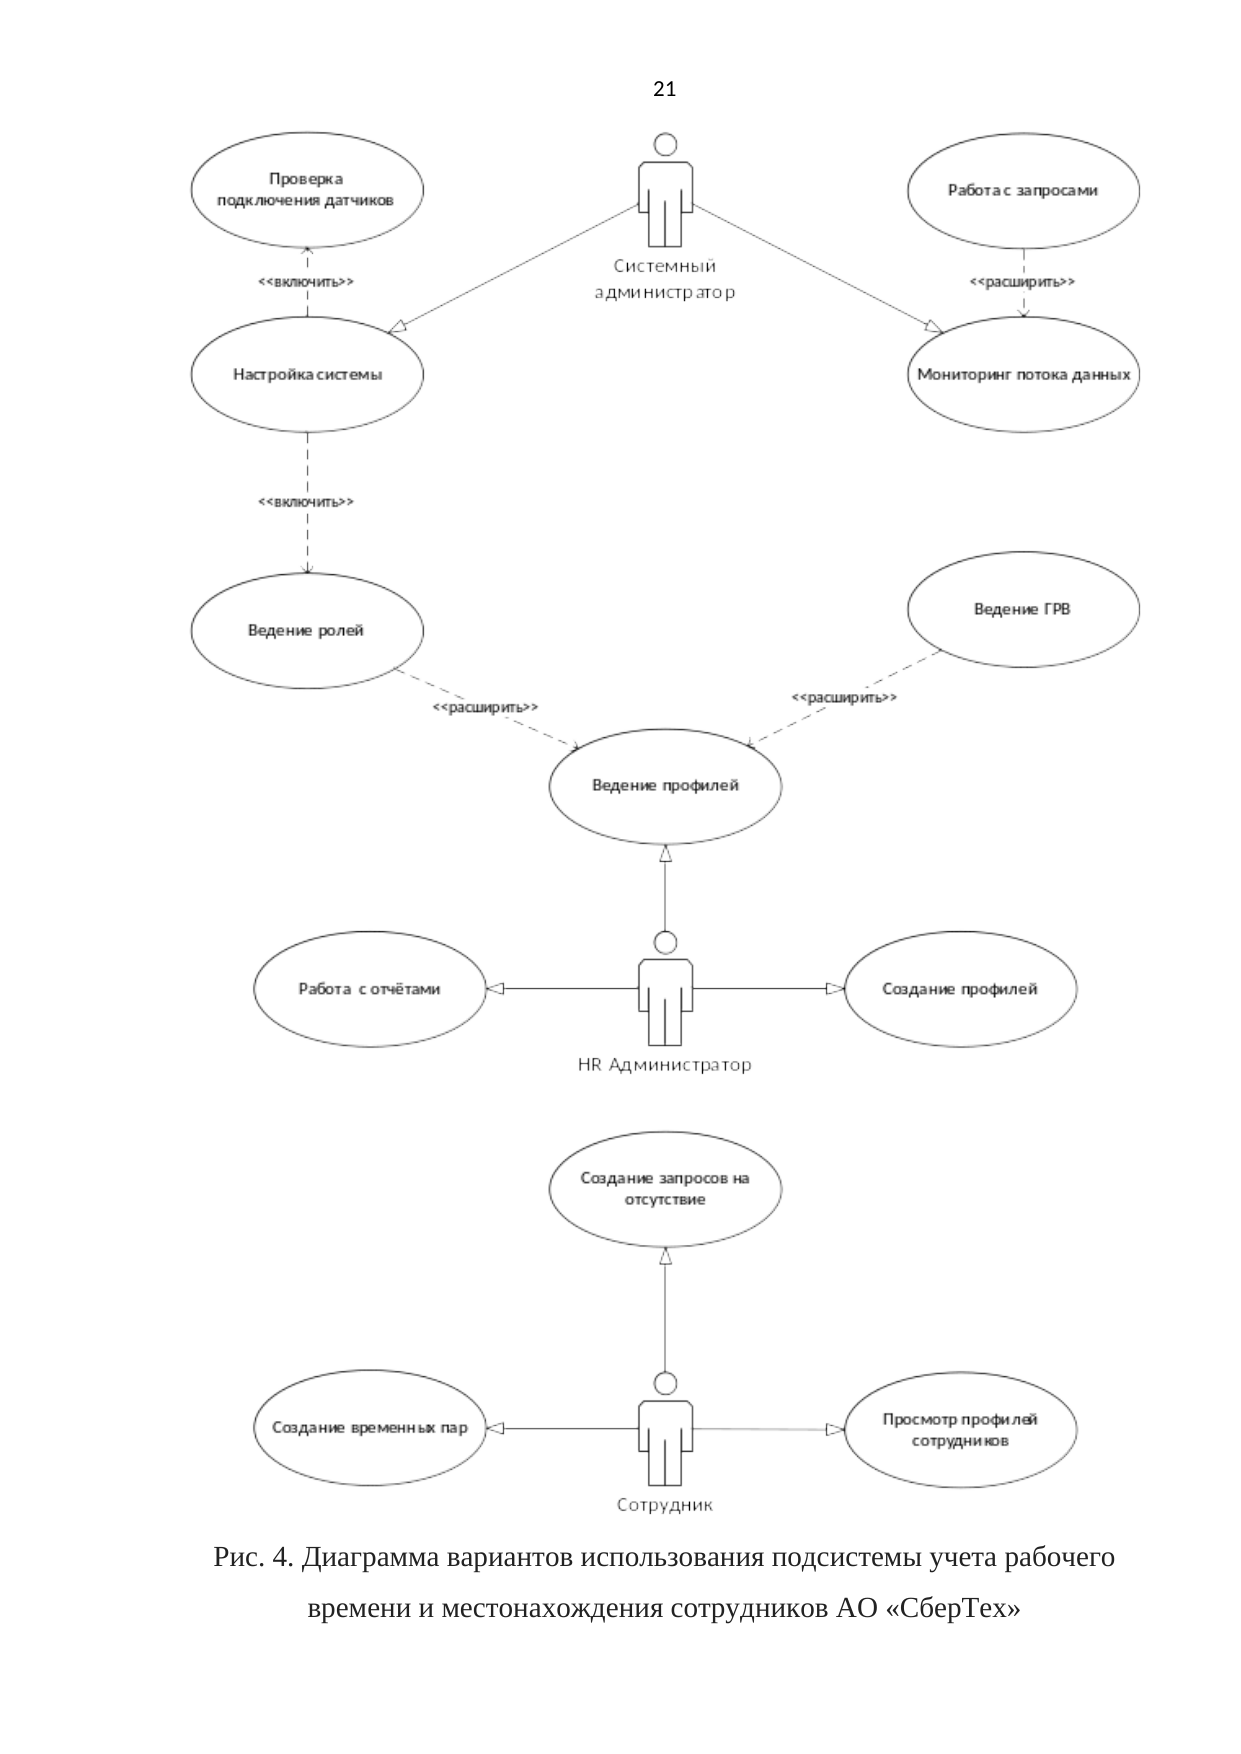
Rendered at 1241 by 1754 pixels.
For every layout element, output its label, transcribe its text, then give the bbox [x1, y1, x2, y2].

text Рис. 4. Диаграмма вариантов использования подсистемы учета рабочего времени и местонахождения сотрудников АО «СберТех» [177, 1539, 1152, 1623]
